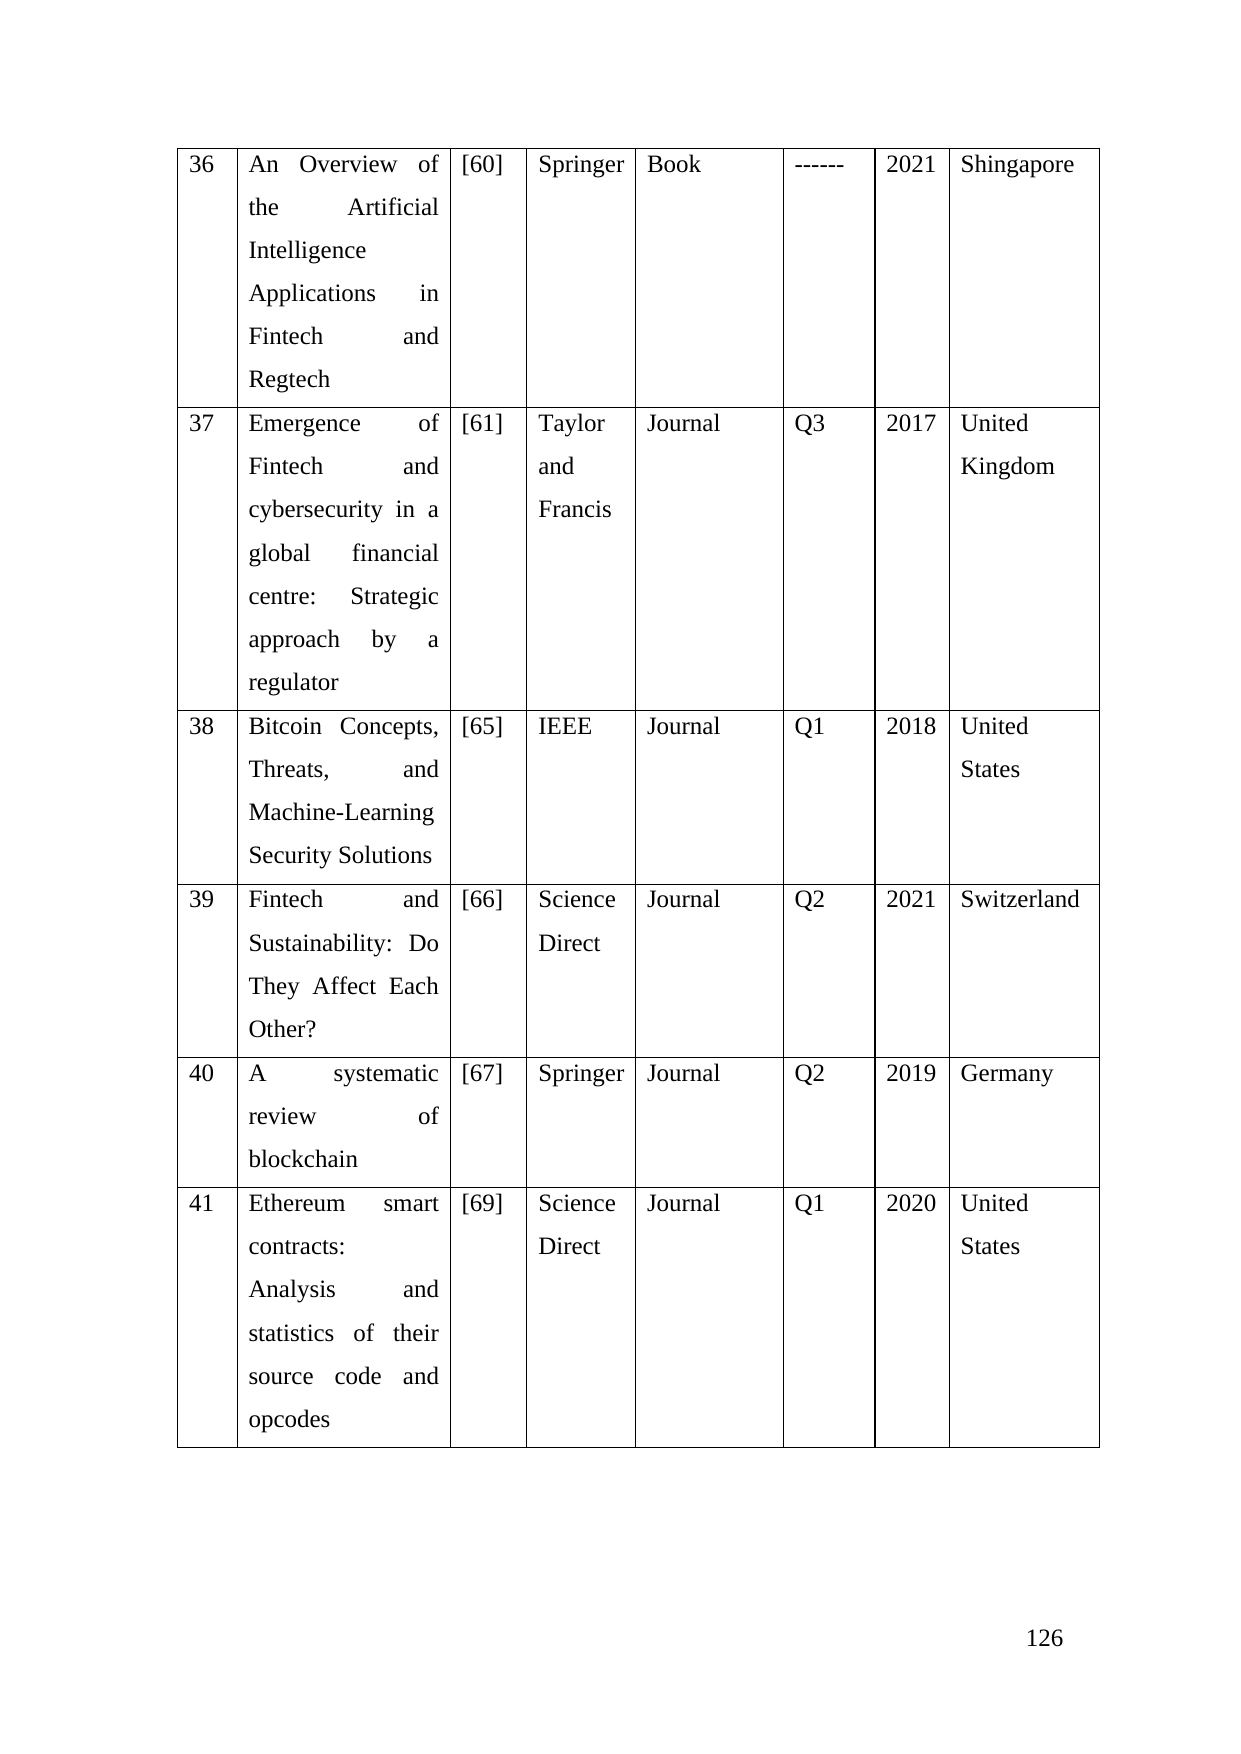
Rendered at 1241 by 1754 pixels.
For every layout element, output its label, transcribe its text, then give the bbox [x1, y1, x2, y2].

table_cell Emergence of Fintech and cybersecurity in a global financial centre: Strategic approach by a regulator [238, 408, 450, 710]
table_cell Journal [636, 1058, 783, 1187]
table_cell [451, 1058, 526, 1187]
table_cell 2021 [876, 885, 949, 1057]
table_cell IEEE [527, 711, 635, 883]
table_cell 41 [178, 1188, 237, 1447]
table_cell Book [636, 149, 783, 407]
table_cell 38 [178, 711, 237, 883]
table_cell 37 [178, 408, 237, 710]
table_cell Journal [636, 711, 783, 883]
table_cell Germany [950, 1058, 1099, 1187]
table_cell Q1 [784, 711, 874, 883]
table_cell United Kingdom [950, 408, 1099, 710]
table_cell United States [950, 1188, 1099, 1447]
table_cell 2017 [876, 408, 949, 710]
table_cell [451, 711, 526, 883]
table_cell Switzerland [950, 885, 1099, 1057]
table_cell Journal [636, 408, 783, 710]
table_cell Springer [527, 1058, 635, 1187]
table_cell Science Direct [527, 1188, 635, 1447]
table_cell Taylor and Francis [527, 408, 635, 710]
table_cell Journal [636, 885, 783, 1057]
table_cell Science Direct [527, 885, 635, 1057]
table_cell ------ [784, 149, 874, 407]
table_cell 2021 [876, 149, 949, 407]
table_cell Ethereum smart contracts: Analysis and statistics of their source code and opcodes [238, 1188, 450, 1447]
table_cell Q2 [784, 885, 874, 1057]
table_cell An Overview of the Artificial Intelligence Applications in Fintech and Regtech [238, 149, 450, 407]
table_cell Journal [636, 1188, 783, 1447]
table_cell Fintech and Sustainability: Do They Affect Each Other? [238, 885, 450, 1057]
table_cell 2020 [876, 1188, 949, 1447]
table_cell Springer [527, 149, 635, 407]
table_cell [451, 408, 526, 710]
table_cell [451, 149, 526, 407]
table_cell Q3 [784, 408, 874, 710]
table_cell A systematic review of blockchain [238, 1058, 450, 1187]
table_cell [451, 1188, 526, 1447]
table_cell Shingapore [950, 149, 1099, 407]
table_cell 2019 [876, 1058, 949, 1187]
table_cell Q2 [784, 1058, 874, 1187]
table_cell [451, 885, 526, 1057]
table_cell 36 [178, 149, 237, 407]
table_cell 40 [178, 1058, 237, 1187]
table_cell Q1 [784, 1188, 874, 1447]
table_cell United States [950, 711, 1099, 883]
table_cell 2018 [876, 711, 949, 883]
table_cell 39 [178, 885, 237, 1057]
table_cell Bitcoin Concepts, Threats, and Machine-Learning Security Solutions [238, 711, 450, 883]
